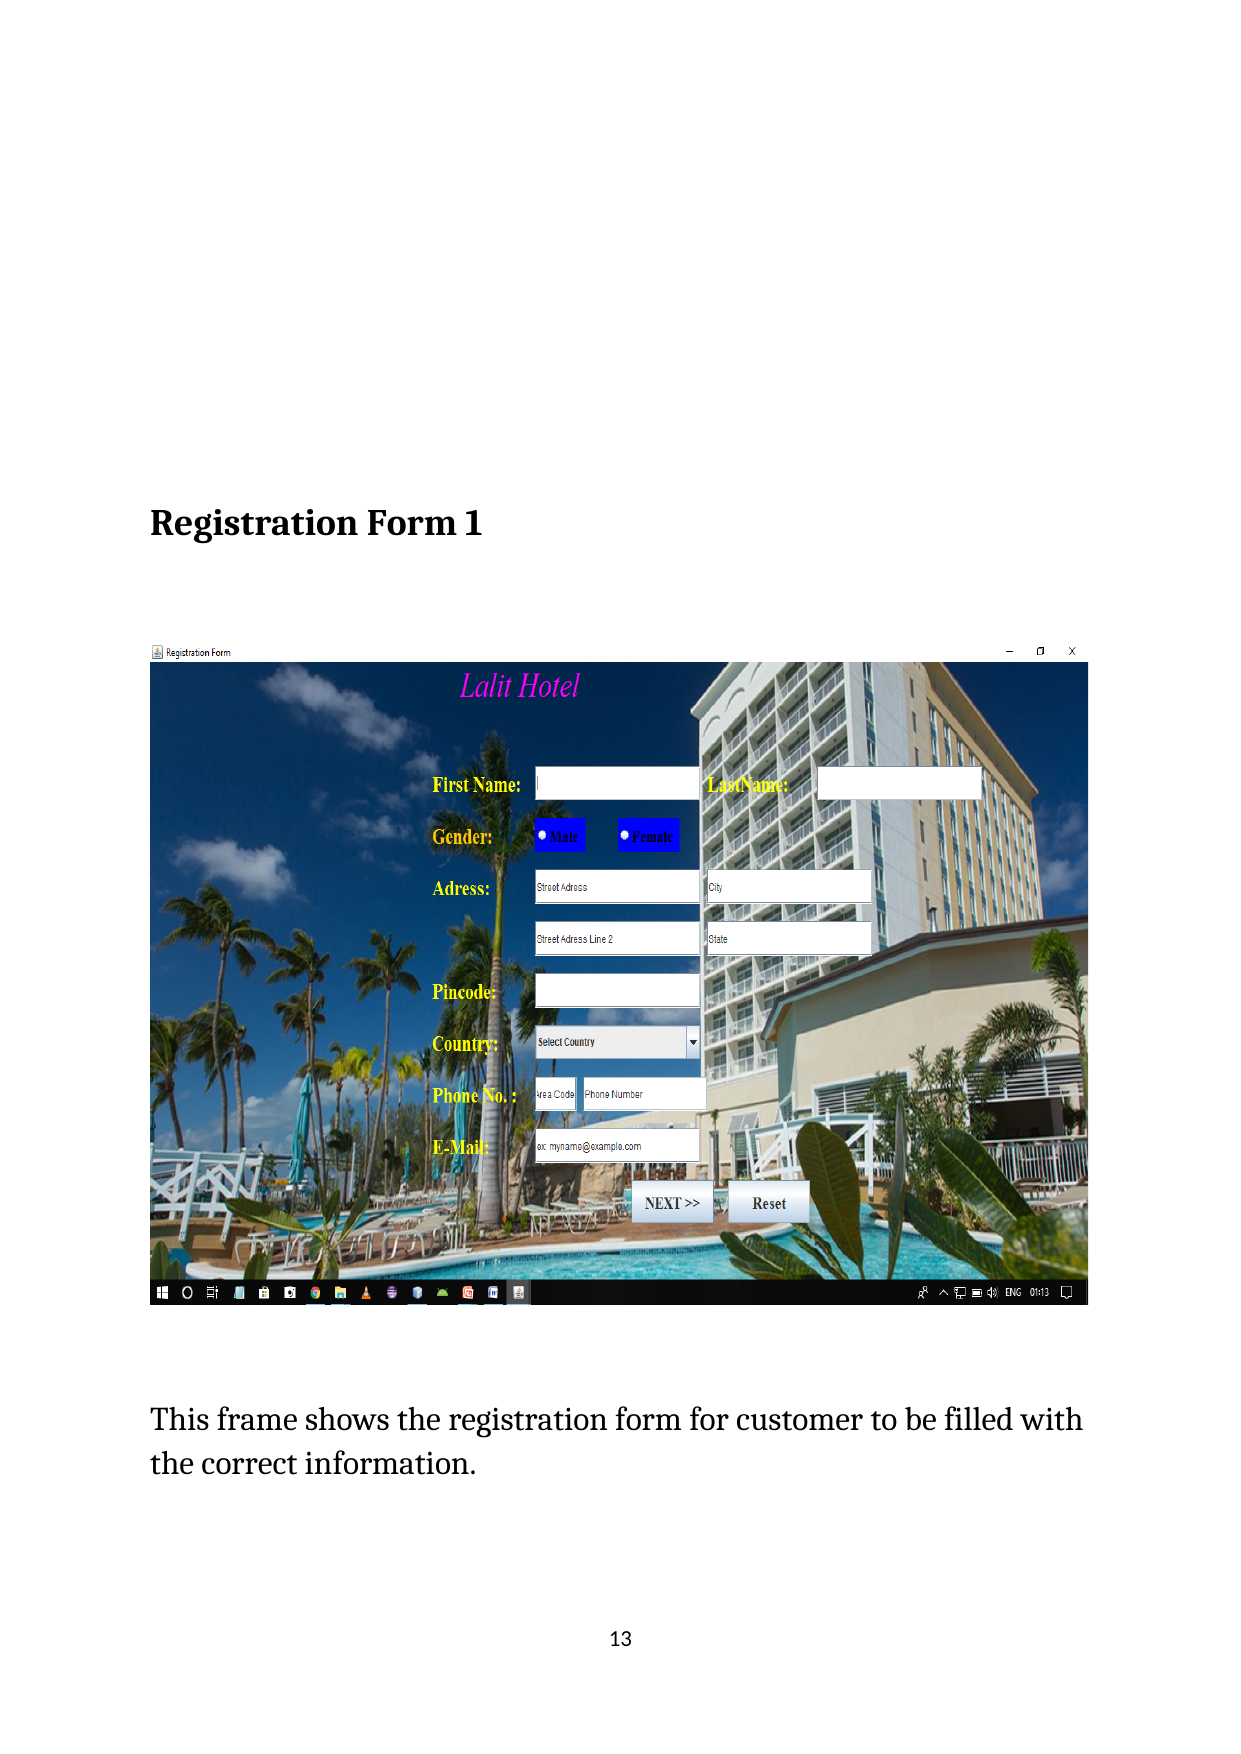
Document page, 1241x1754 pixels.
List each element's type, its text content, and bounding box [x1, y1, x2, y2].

text Registration Form 1 [150, 502, 1090, 545]
text This frame shows the registration form for customer to be filled with the correct information. [150, 1400, 1090, 1483]
picture [150, 642, 1089, 1305]
